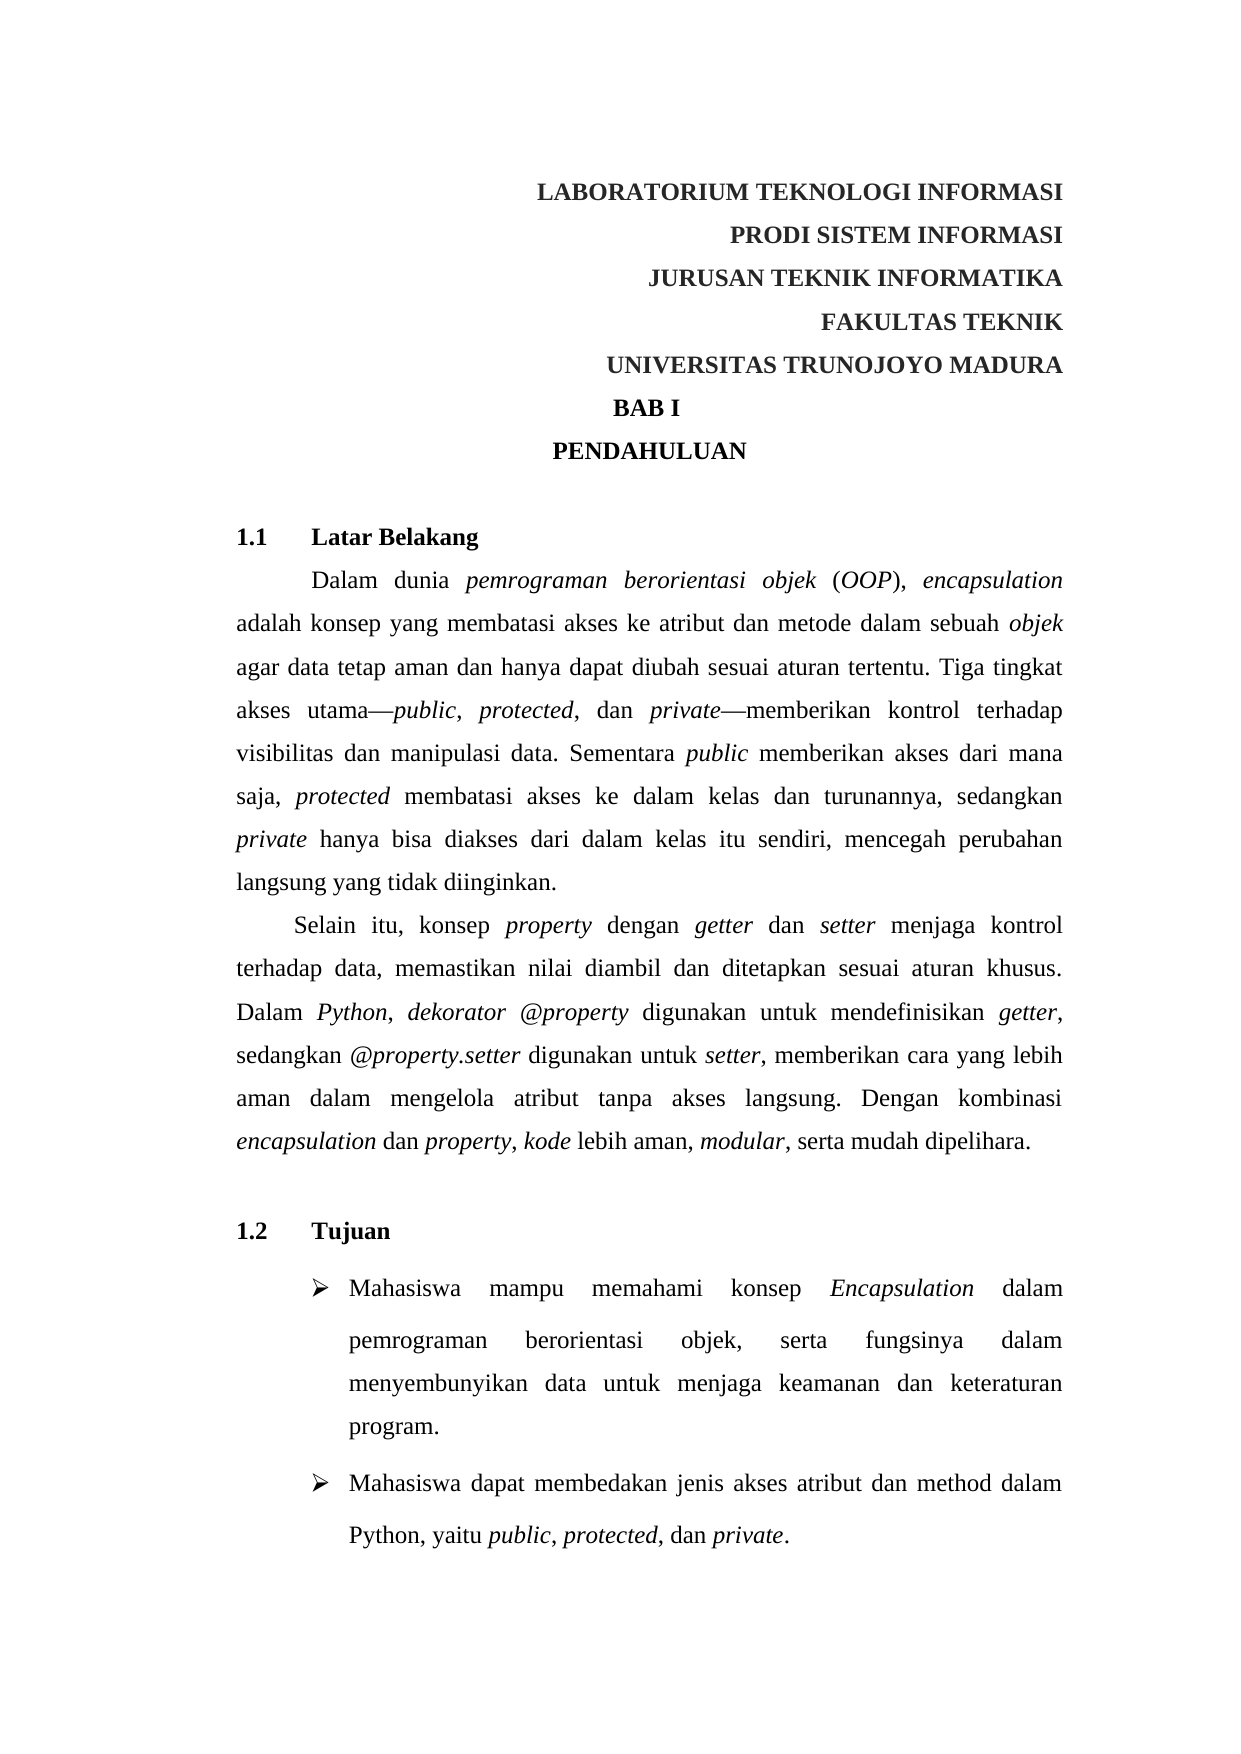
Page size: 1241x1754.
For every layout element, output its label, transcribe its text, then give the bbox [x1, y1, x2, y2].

list Mahasiswa dapat membedakan jenis akses atribut dan method dalam Python, yaitu public, protected, dan private. [311, 1454, 1063, 1549]
text Selain itu, konsep property dengan getter dan setter menjaga kontrol terhadap data, memastikan nilai diambil dan ditetapkan sesuai aturan khusus. Dalam Python, dekorator @property digunakan untuk mendefinisikan getter, sedangkan @property.setter digunakan untuk setter, memberikan cara yang lebih aman dalam mengelola atribut tanpa akses langsung. Dengan kombinasi encapsulation dan property, kode lebih aman, modular, serta mudah dipelihara. [236, 910, 1063, 1155]
subtitle Latar Belakang [236, 522, 1063, 551]
text Dalam dunia pemrograman berorientasi objek (OOP), encapsulation adalah konsep yang membatasi akses ke atribut dan metode dalam sebuah objek agar data tetap aman dan hanya dapat diubah sesuai aturan tertentu. Tiga tingkat akses utama—public, protected, dan private—memberikan kontrol terhadap visibilitas dan manipulasi data. Sementara public memberikan akses dari mana saja, protected membatasi akses ke dalam kelas dan turunannya, sedangkan private hanya bisa diakses dari dalam kelas itu sendiri, mencegah perubahan langsung yang tidak diinginkan. [236, 565, 1063, 896]
text FAKULTAS TEKNIK [236, 307, 1063, 335]
text PRODI SISTEM INFORMASI [236, 220, 1063, 249]
text UNIVERSITAS TRUNOJOYO MADURA [236, 350, 1063, 378]
text LABORATORIUM TEKNOLOGI INFORMASI [517, 177, 1063, 206]
list Mahasiswa mampu memahami konsep Encapsulation dalam pemrograman berorientasi objek, serta fungsinya dalam menyembunyikan data untuk menjaga keamanan dan keteraturan program. [311, 1259, 1063, 1440]
subtitle BAB I PENDAHULUAN [236, 393, 1063, 465]
text JURUSAN TEKNIK INFORMATIKA [236, 263, 1063, 292]
subtitle Tujuan [236, 1216, 1063, 1245]
